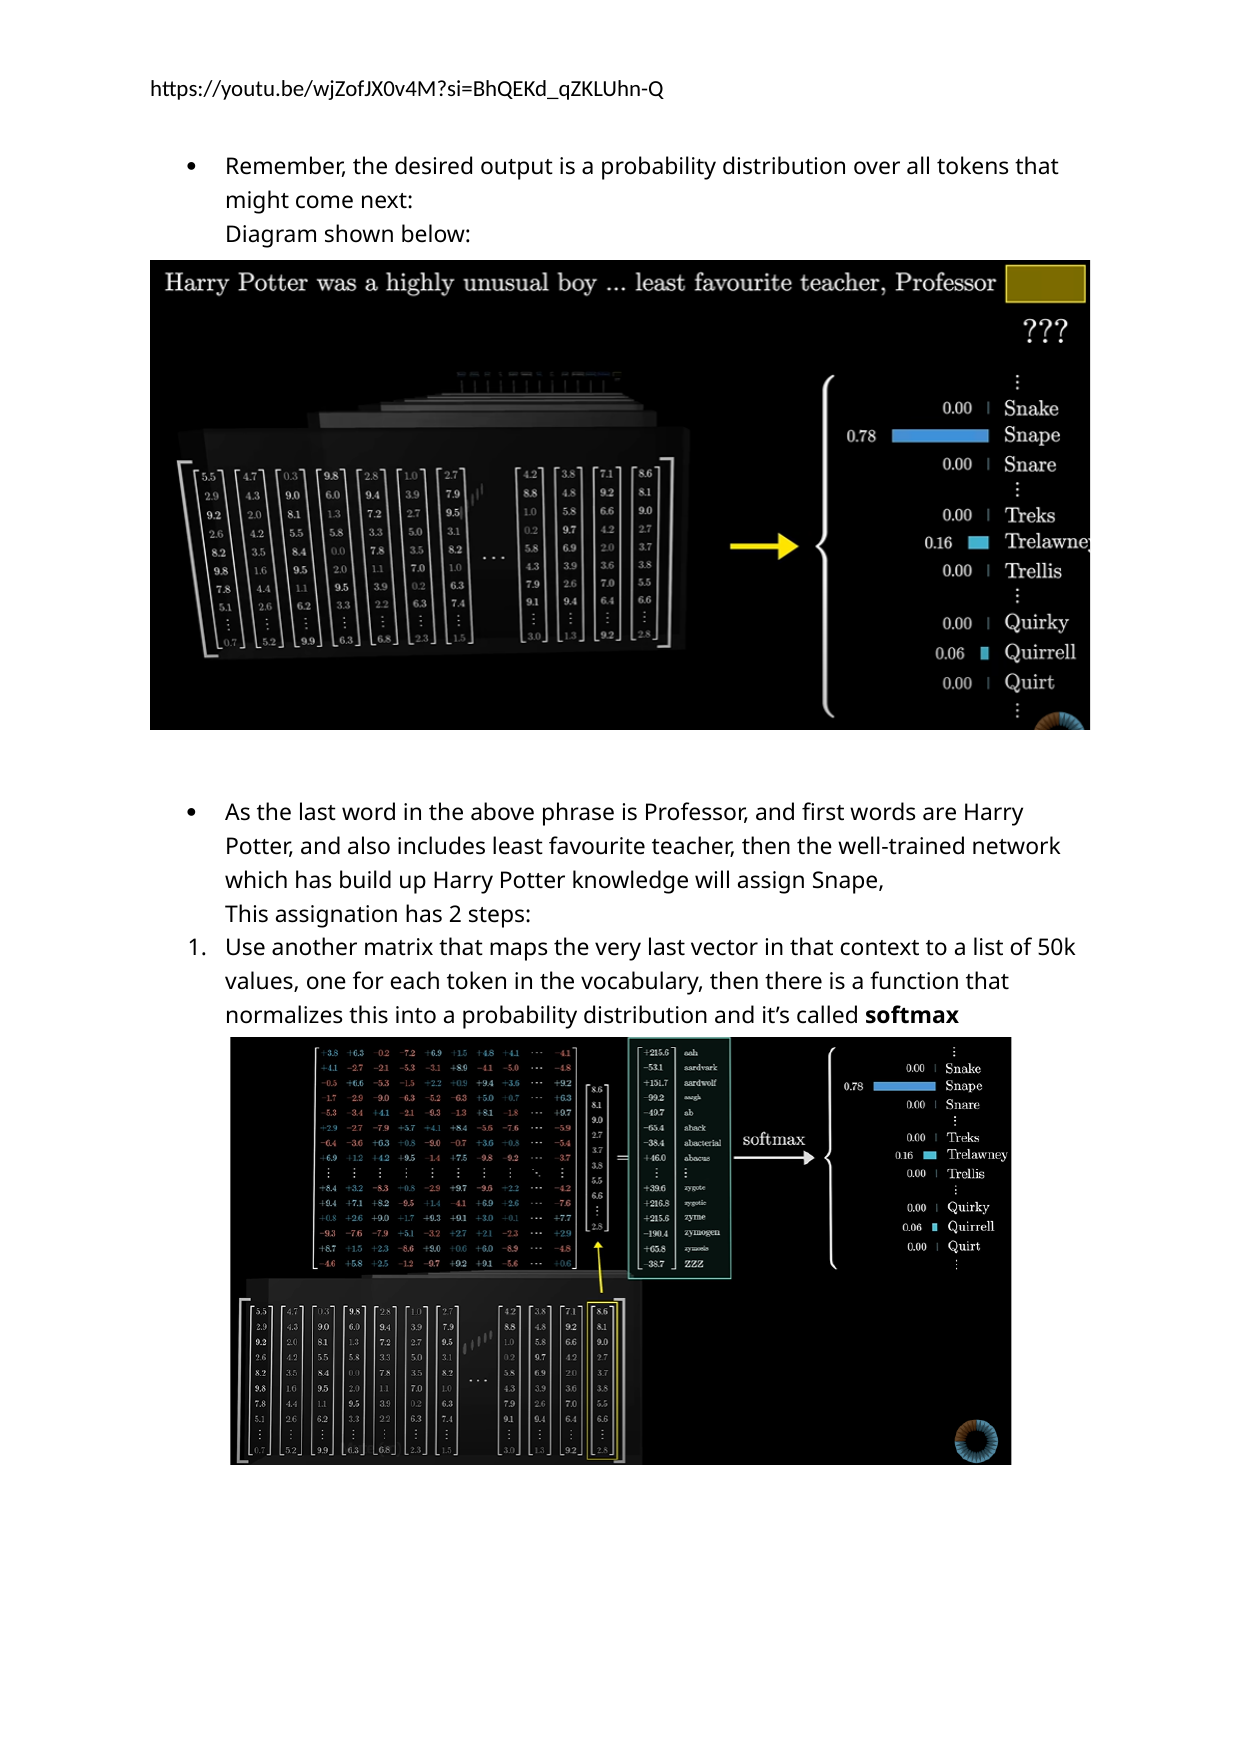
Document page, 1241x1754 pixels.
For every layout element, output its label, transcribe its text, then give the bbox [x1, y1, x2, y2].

picture [150, 260, 1091, 730]
list This assignation has 2 steps: [225, 897, 1090, 929]
list As the last word in the above phrase is Professor, and first words are Harry Potter, and also includes least favourite teacher, then the well-trained network which has build up Harry Potter knowledge will assign Snape, [187, 796, 1090, 895]
list Diagram shown below: [225, 217, 1090, 249]
picture [230, 1037, 1012, 1465]
list Use another matrix that maps the very last vector in that context to a list of 50k values, one for each token in the vocabulary, then there is a function that normalizes this into a probability distribution and it’s called softmax [187, 931, 1090, 1030]
list Remember, the desired output is a probability distribution over all tokens that might come next: [187, 150, 1090, 215]
